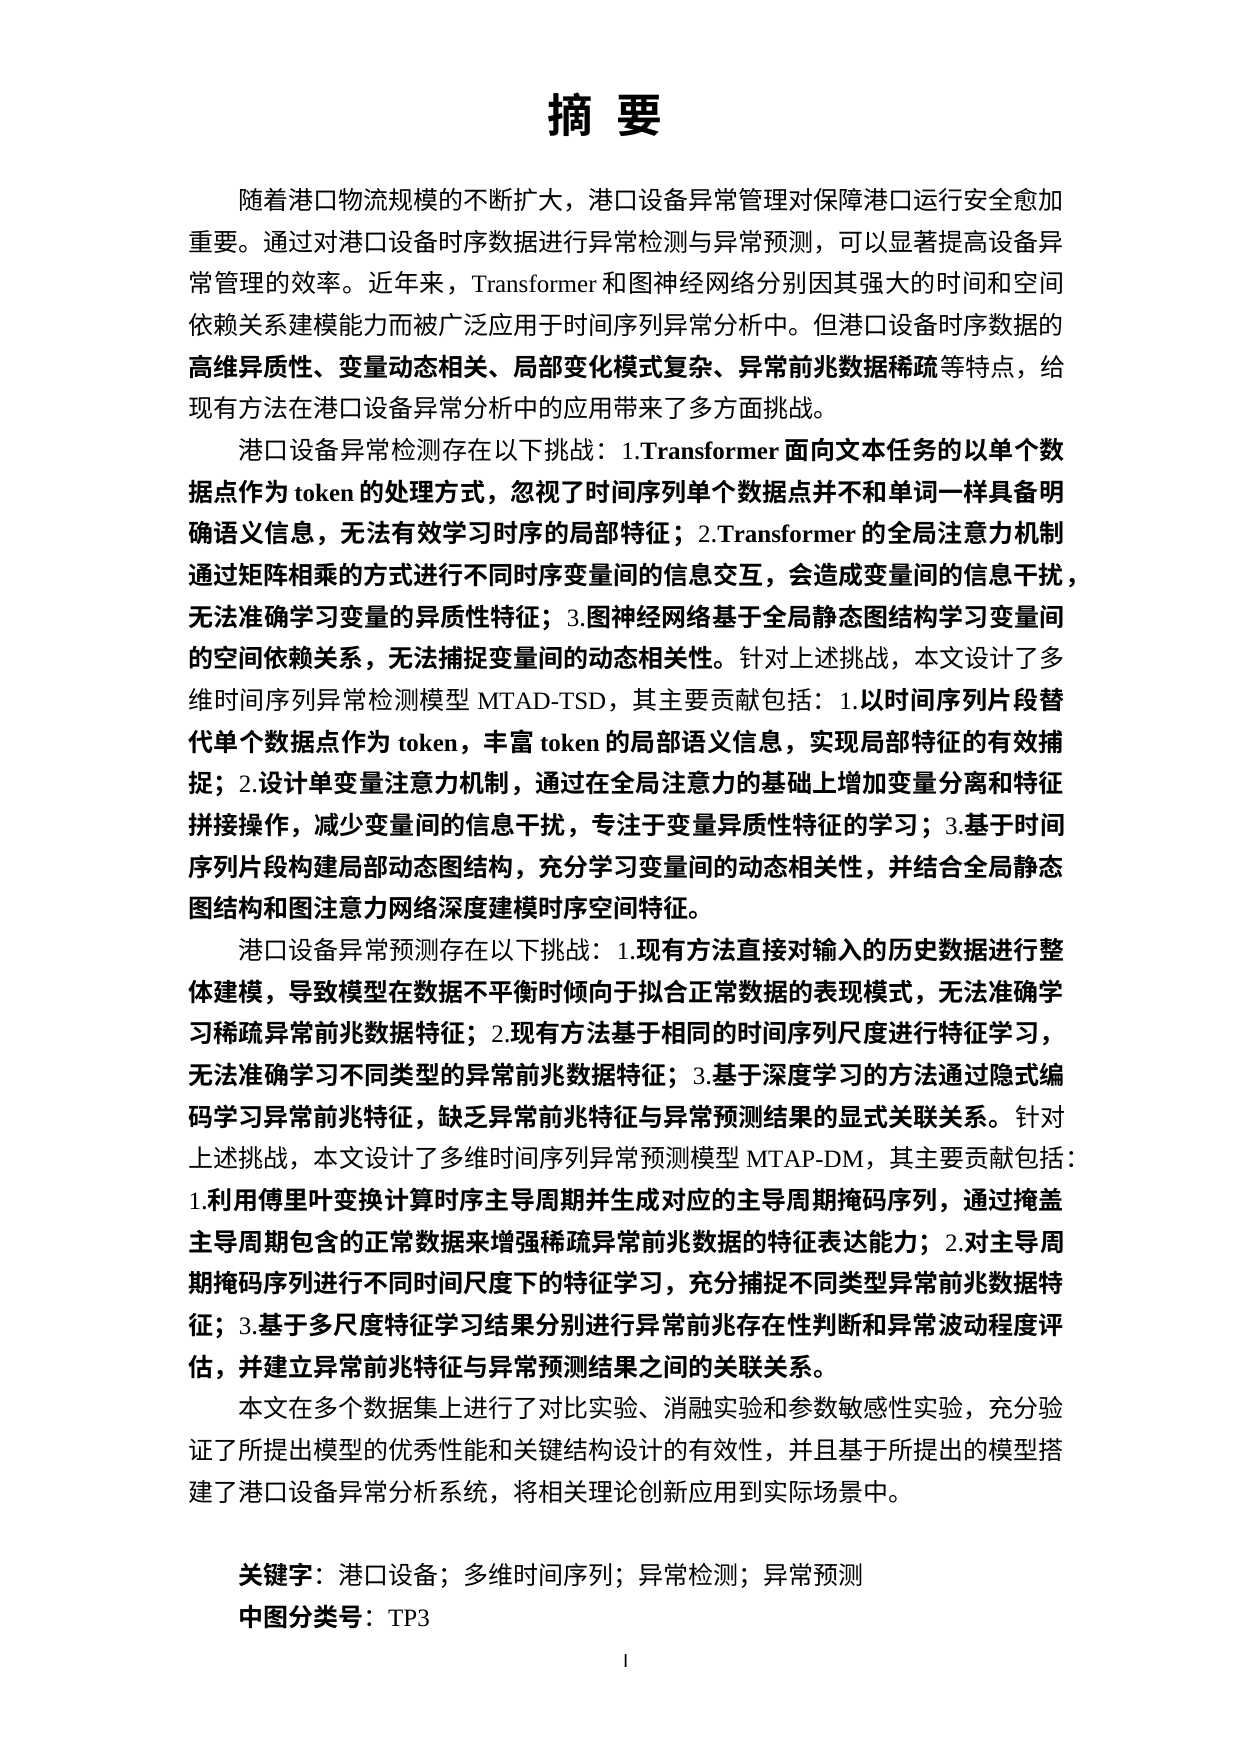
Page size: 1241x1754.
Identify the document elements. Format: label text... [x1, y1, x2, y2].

text 中图分类号：TP3 [188, 1593, 1065, 1634]
text 摘 要 [547, 86, 1065, 144]
text 随着港口物流规模的不断扩大，港口设备异常管理对保障港口运行安全愈加重要。通过对港口设备时序数据进行异常检测与异常预测，可以显著提高设备异常管理的效率。近年来，Transformer和图神经网络分别因其强大的时间和空间依赖关系建模能力而被广泛应用于时间序列异常分析中。但港口设备时序数据的高维异质性、变量动态相关、局部变化模式复杂、异常前兆数据稀疏等特点，给现有方法在港口设备异常分析中的应用带来了多方面挑战。 [188, 176, 1065, 426]
text 港口设备异常检测存在以下挑战：1.Transformer面向文本任务的以单个数据点作为token的处理方式，忽视了时间序列单个数据点并不和单词一样具备明确语义信息，无法有效学习时序的局部特征；2.Transformer的全局注意力机制通过矩阵相乘的方式进行不同时序变量间的信息交互，会造成变量间的信息干扰，无法准确学习变量的异质性特征；3.图神经网络基于全局静态图结构学习变量间的空间依赖关系，无法捕捉变量间的动态相关性。针对上述挑战，本文设计了多维时间序列异常检测模型MTAD-TSD，其主要贡献包括：1.以时间序列片段替代单个数据点作为token，丰富token的局部语义信息，实现局部特征的有效捕捉；2.设计单变量注意力机制，通过在全局注意力的基础上增加变量分离和特征拼接操作，减少变量间的信息干扰，专注于变量异质性特征的学习；3.基于时间序列片段构建局部动态图结构，充分学习变量间的动态相关性，并结合全局静态图结构和图注意力网络深度建模时序空间特征。 [188, 426, 1065, 926]
text 关键字：港口设备；多维时间序列；异常检测；异常预测 [188, 1551, 1065, 1593]
text 港口设备异常预测存在以下挑战：1.现有方法直接对输入的历史数据进行整体建模，导致模型在数据不平衡时倾向于拟合正常数据的表现模式，无法准确学习稀疏异常前兆数据特征；2.现有方法基于相同的时间序列尺度进行特征学习，无法准确学习不同类型的异常前兆数据特征；3.基于深度学习的方法通过隐式编码学习异常前兆特征，缺乏异常前兆特征与异常预测结果的显式关联关系。针对上述挑战，本文设计了多维时间序列异常预测模型MTAP-DM，其主要贡献包括：1.利用傅里叶变换计算时序主导周期并生成对应的主导周期掩码序列，通过掩盖主导周期包含的正常数据来增强稀疏异常前兆数据的特征表达能力；2.对主导周期掩码序列进行不同时间尺度下的特征学习，充分捕捉不同类型异常前兆数据特征；3.基于多尺度特征学习结果分别进行异常前兆存在性判断和异常波动程度评估，并建立异常前兆特征与异常预测结果之间的关联关系。 [188, 926, 1065, 1384]
text 本文在多个数据集上进行了对比实验、消融实验和参数敏感性实验，充分验证了所提出模型的优秀性能和关键结构设计的有效性，并且基于所提出的模型搭建了港口设备异常分析系统，将相关理论创新应用到实际场景中。 [188, 1384, 1065, 1509]
